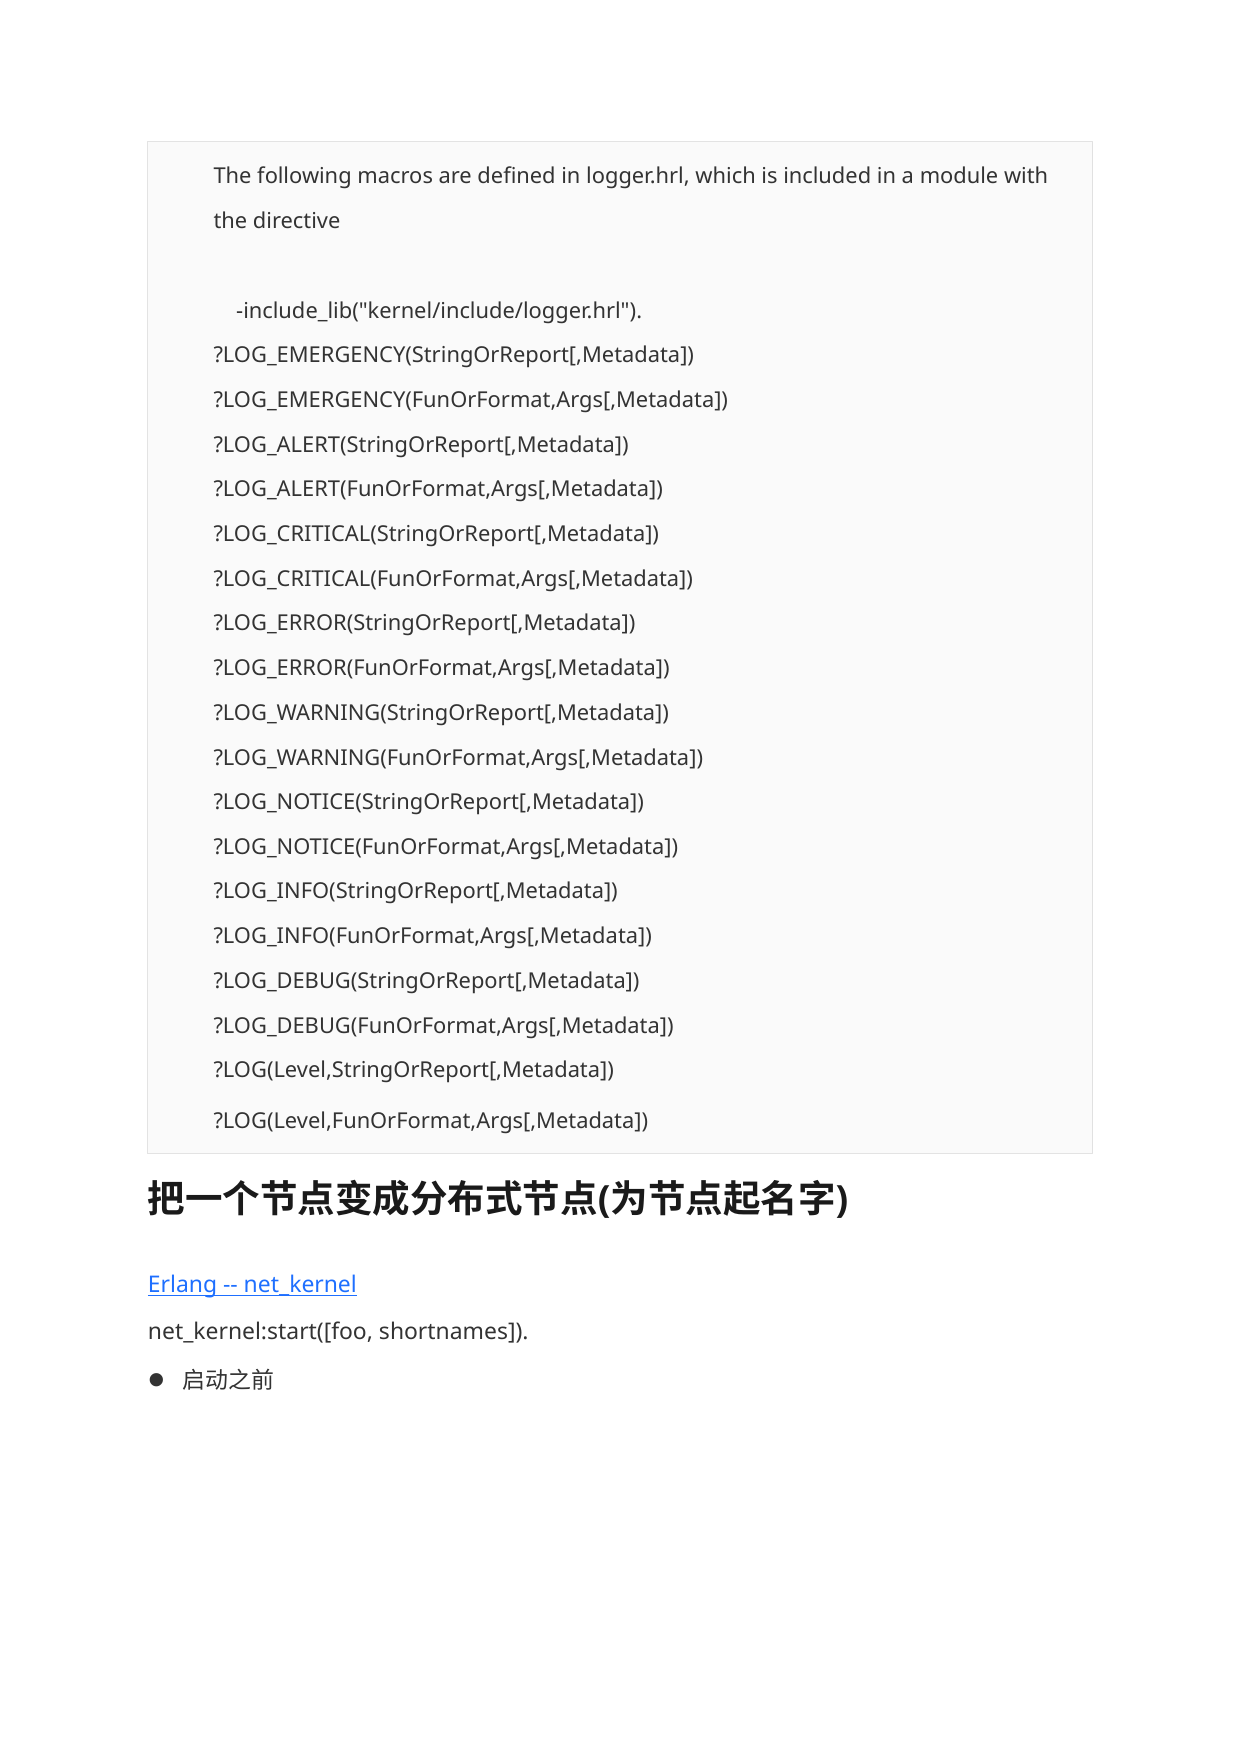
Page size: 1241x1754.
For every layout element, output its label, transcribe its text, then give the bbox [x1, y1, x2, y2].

subtitle 把一个节点变成分布式节点(为节点起名字) [148, 1169, 1093, 1224]
text Erlang -- net_kernel [148, 1268, 1093, 1299]
list 启动之前 [148, 1362, 1093, 1395]
list net_kernel:start([foo, shortnames]). [148, 1315, 1093, 1346]
